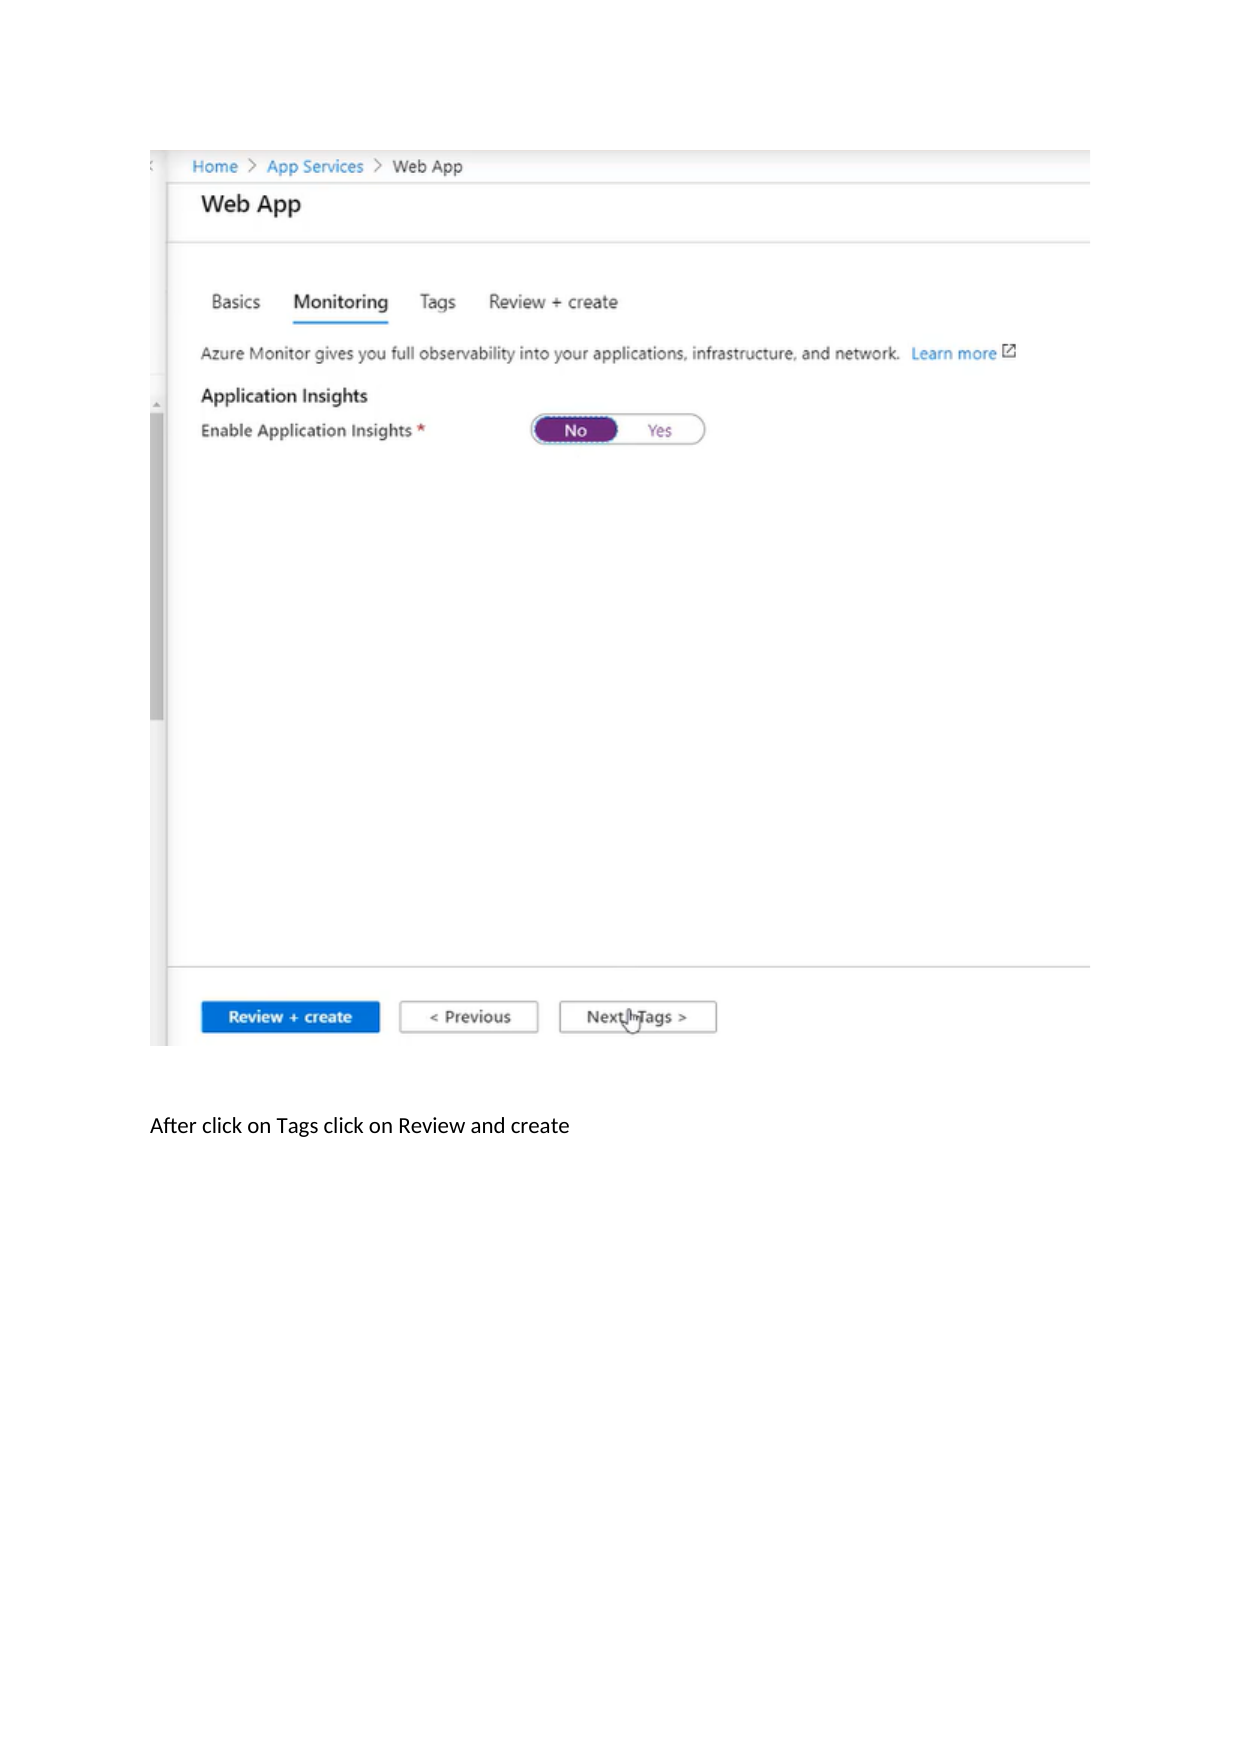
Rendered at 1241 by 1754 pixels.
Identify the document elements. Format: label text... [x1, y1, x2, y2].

picture [150, 150, 1091, 1046]
text After click on Tags click on Review and create [150, 1111, 1090, 1139]
